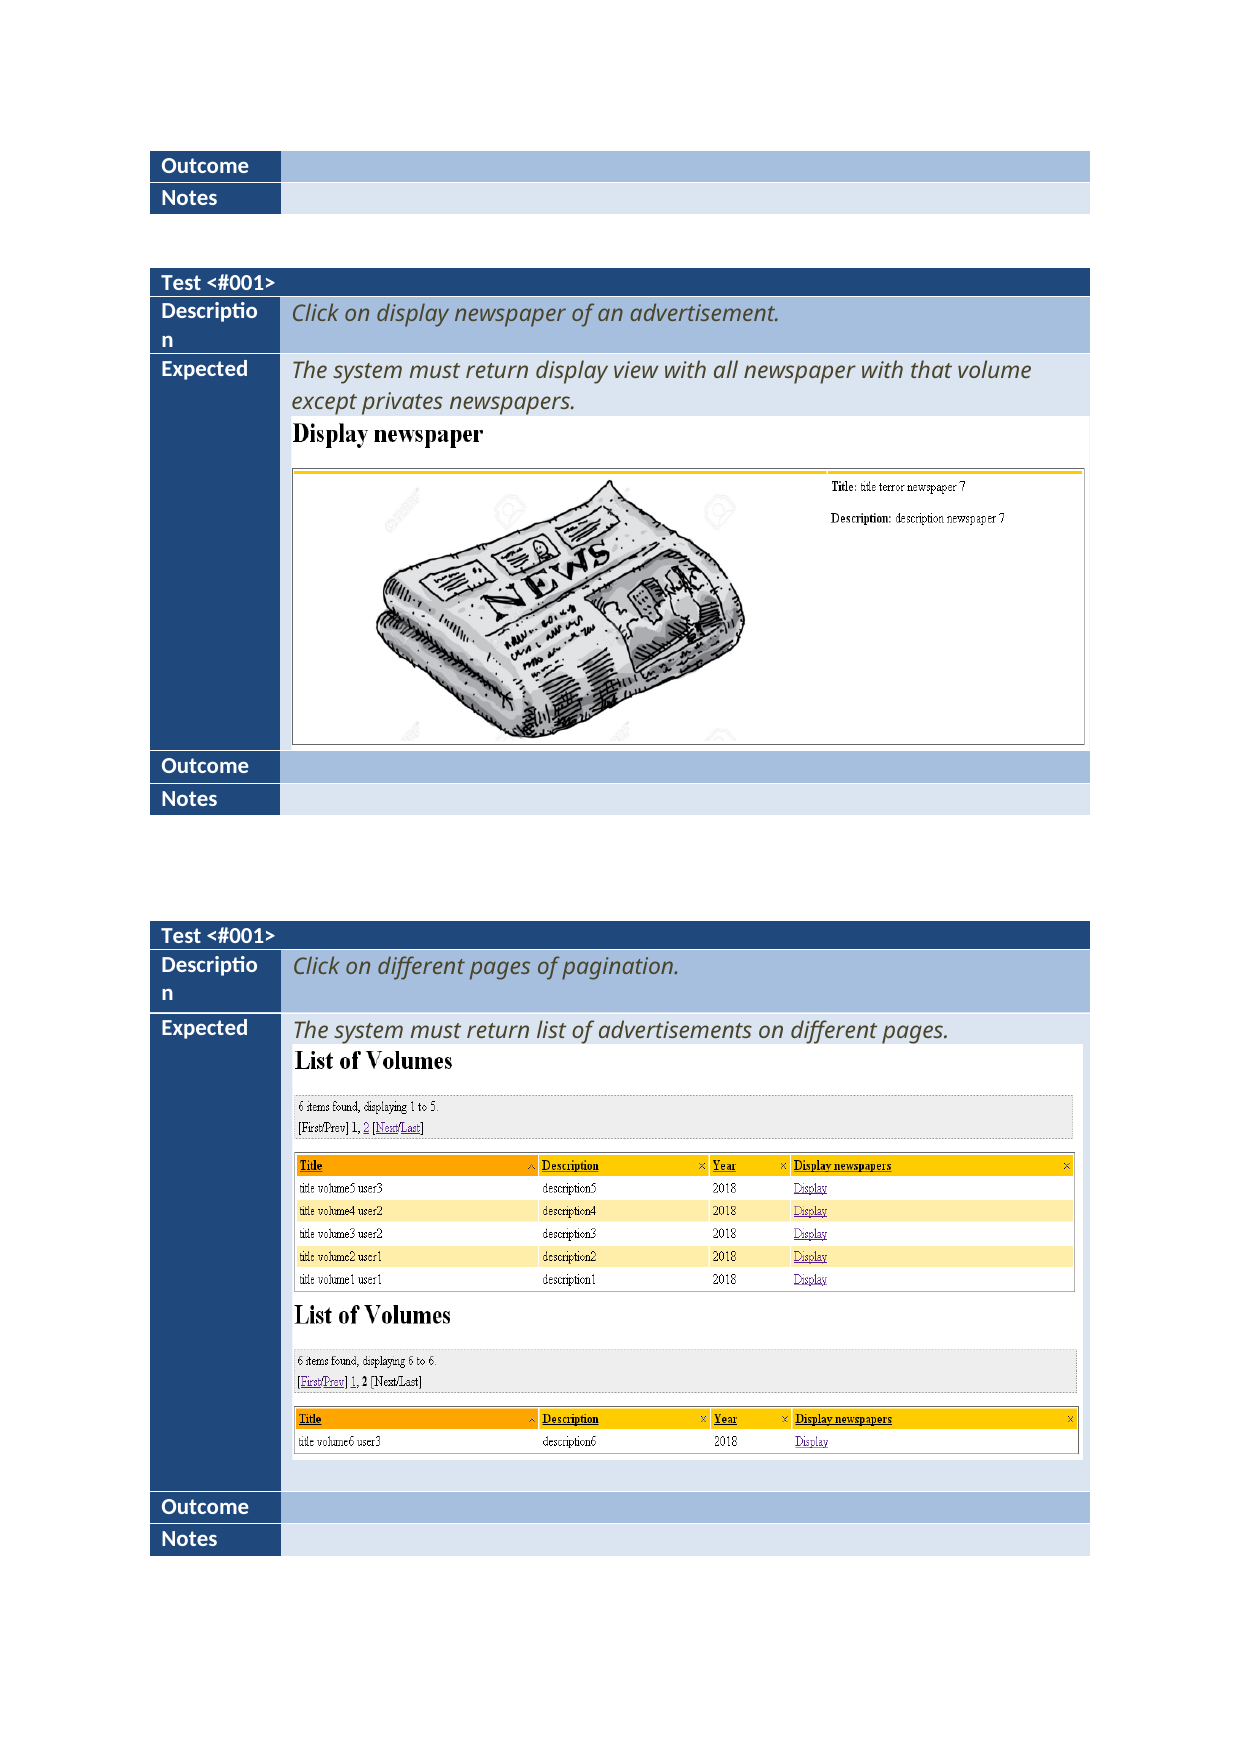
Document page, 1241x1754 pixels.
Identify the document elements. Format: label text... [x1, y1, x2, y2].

table_cell Notes [150, 183, 281, 214]
table_cell Expected [150, 1014, 281, 1491]
table_cell Expected [150, 354, 280, 750]
table_cell Click on different pages of pagination. [281, 950, 1090, 1012]
table_cell Click on display newspaper of an advertisement. [280, 297, 1090, 353]
picture [291, 416, 1090, 751]
table_header Test <#001> [150, 268, 1090, 296]
table_cell The system must return list of advertisements on different pages. [281, 1014, 1090, 1491]
table_cell [281, 183, 1090, 214]
table_cell [281, 151, 1090, 182]
table_cell [280, 751, 1090, 783]
table_cell Description [150, 297, 280, 353]
table_cell [280, 784, 1090, 815]
table_cell [281, 1492, 1090, 1523]
table_header Test <#001> [150, 921, 1090, 949]
table_cell [281, 1524, 1090, 1556]
table_cell Outcome [150, 1492, 281, 1523]
table_cell Notes [150, 1524, 281, 1556]
table_cell Description [150, 950, 281, 1012]
picture [292, 1044, 1083, 1460]
table_cell The system must return display view with all newspaper with that volume except privates newspapers. [280, 354, 1090, 750]
table_cell Outcome [150, 751, 280, 783]
table_cell Outcome [150, 151, 281, 182]
table_cell Notes [150, 784, 280, 815]
